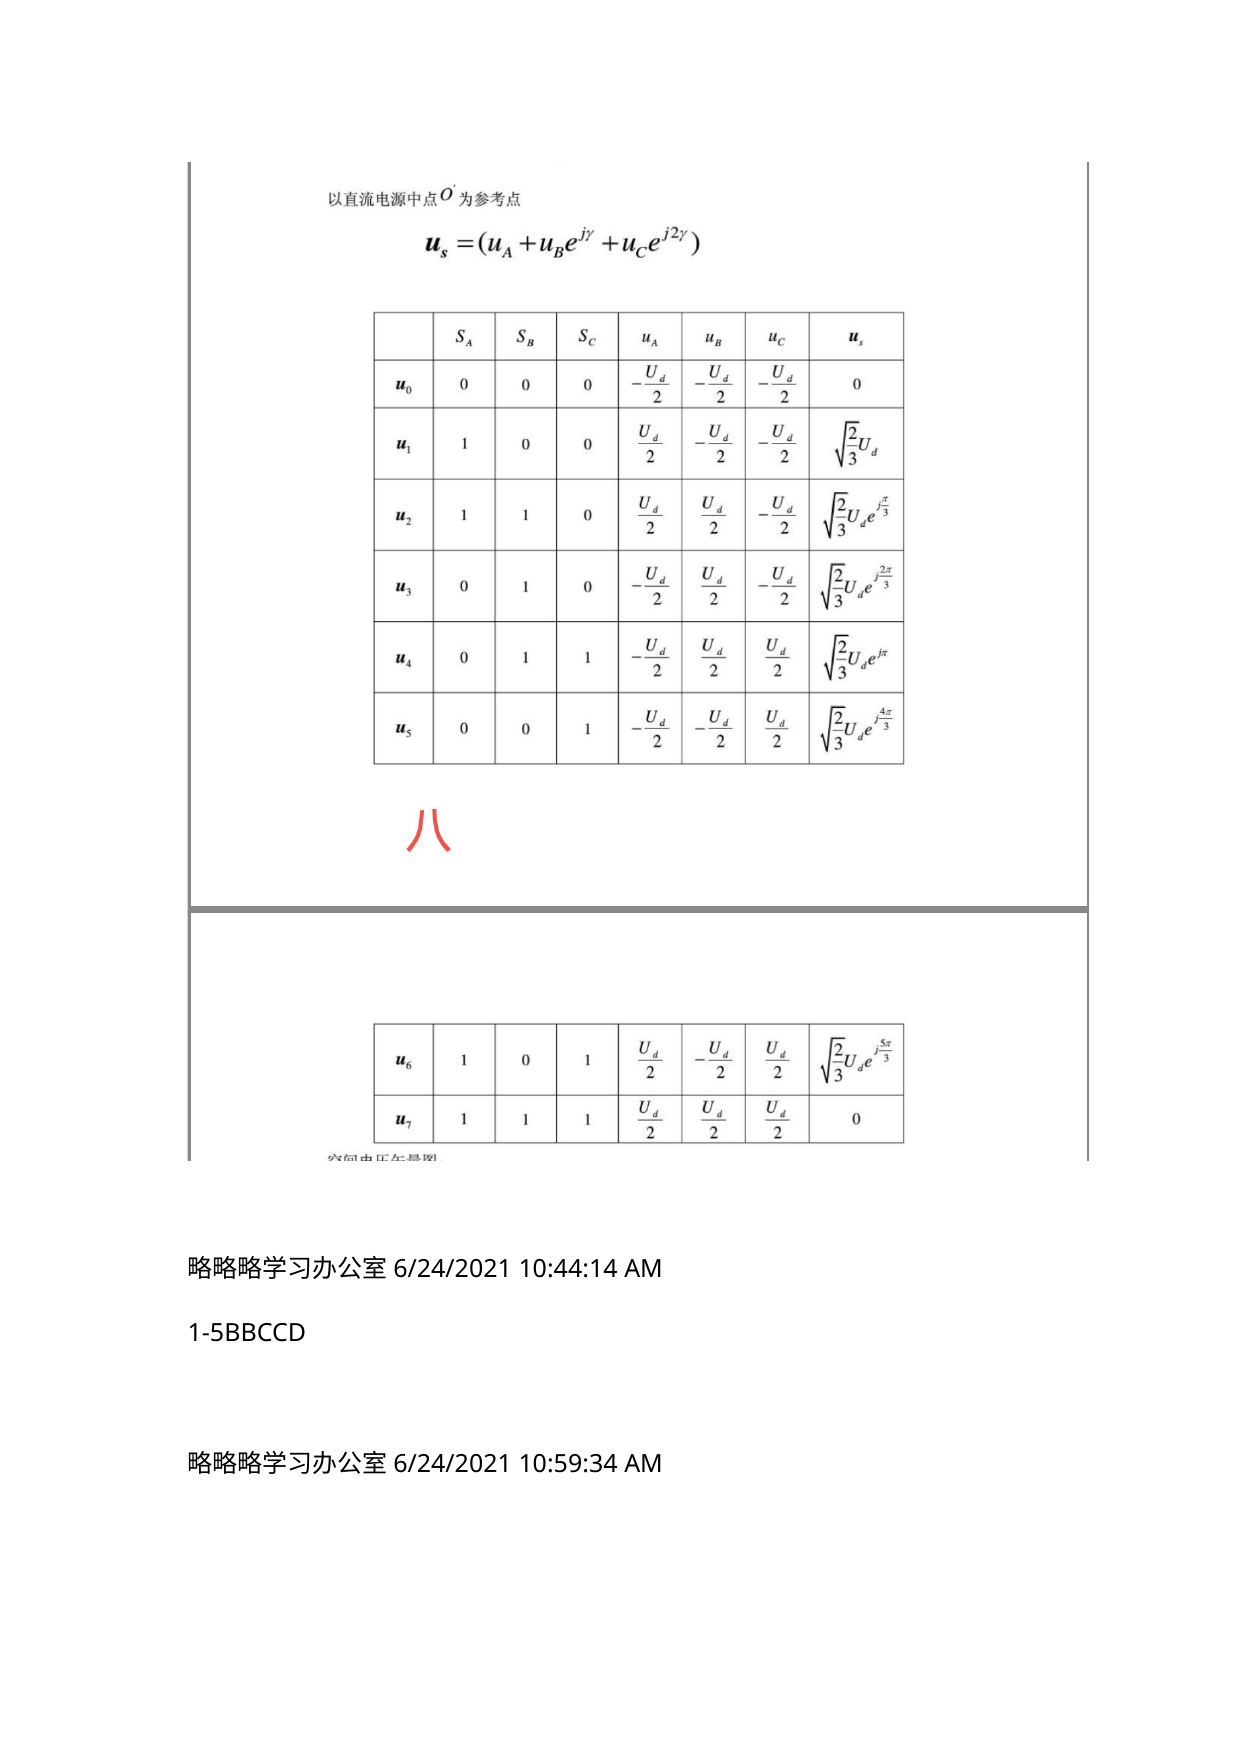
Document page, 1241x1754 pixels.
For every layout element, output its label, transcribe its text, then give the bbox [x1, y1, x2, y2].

text Jambo 6/24/2021 9:37:19 AM Jambo 6/24/2021 9:37:20 AM Jambo 6/24/2021 9:37:21 AM Jambo 6/24/2021 9:37:22 AM 略略略学习办公室 6/24/2021 9:40:10 AM 是不是还有第八题 略略略学习办公室 6/24/2021 9:40:57 AM 略略略学习办公室 6/24/2021 9:40:57 AM Jambo 6/24/2021 9:42:46 AM 1 Jambo 6/24/2021 9:43:36 AM Jambo 6/24/2021 9:43:57 AM 略略略学习办公室 6/24/2021 9:46:34 AM 三 11 稳定性 抵抗扰动 服从给定 12 恒转矩 定子电压 13 圆形 正六边形 14 最大值 15 驱动脉冲仍较宽 16 矩形波或梯形波 略略略学习办公室 6/24/2021 9:47:27 AM 17 电网电压、负载转矩、电动机励磁电流的变化都作用于前向通道，系统对它们都能自动调节。而测速发电机励磁发生变化会使反馈系数发生变化，系统对它是没有调节能力的。 略略略学习办公室 6/24/2021 9:55:52 AM 18 如果要改变转速可调节给定电压Ugn或转速反馈系数 根据公式U*im/β=Idm，应调节转速调节器ASR的输出限幅电压U*im。 略略略学习办公室 6/24/2021 9:56:11 AM 19 在基频以下，由于磁通恒定，允许输出转矩也恒定，属于“恒转矩调速”方式；在基频以上，转速升高时磁通减小，允许输出转矩也随之降低，输出功率基本不变，属于“近似的恒功率调速”方式。 略略略学习办公室 6/24/2021 10:01:34 AM 20 输入偏差电压皆是零。因为系统无静差。则ASR输出电压Ui*=Ui=βId=βIdL；ACR输出电压Uc=Ud0/Ks 略略略学习办公室 6/24/2021 10:07:14 AM 二 1-5TTTFT 略略略学习办公室 6/24/2021 10:17:17 AM 略略略学习办公室 6/24/2021 10:17:17 AM 略略略学习办公室 6/24/2021 10:23:06 AM 略略略学习办公室 6/24/2021 10:32:02 AM 略略略学习办公室 6/24/2021 10:44:14 AM 1-5BBCCD 略略略学习办公室 6/24/2021 10:59:34 AM [187, 1161, 1053, 1494]
picture [187, 162, 1089, 1161]
